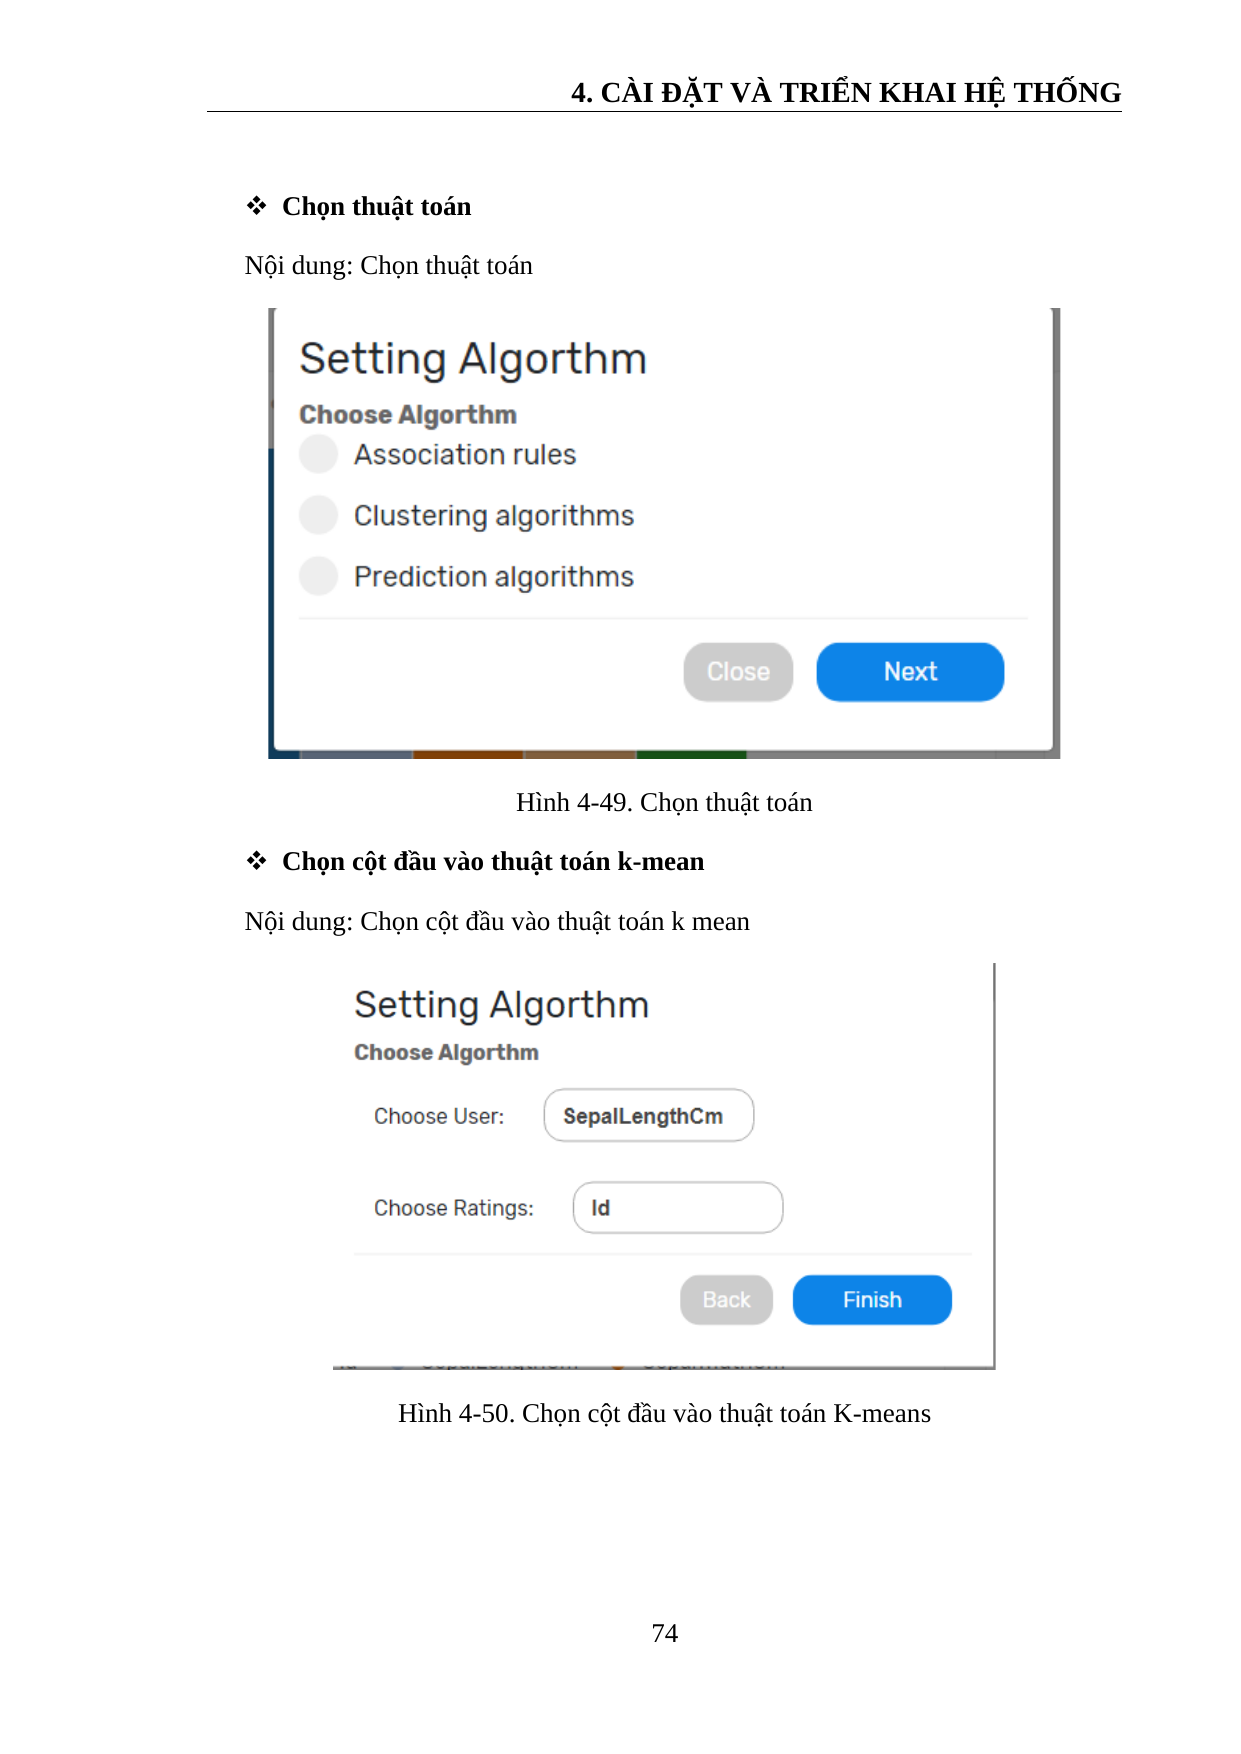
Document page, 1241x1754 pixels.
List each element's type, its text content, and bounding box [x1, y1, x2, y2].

text Chọn thuật toán [244, 190, 1110, 221]
text Nội dung: Chọn thuật toán [207, 249, 1122, 280]
text Nội dung: Chọn cột đầu vào thuật toán k mean [207, 905, 1122, 936]
text Chọn cột đầu vào thuật toán k-mean [244, 845, 1110, 877]
picture [268, 308, 1061, 759]
picture [333, 963, 996, 1370]
